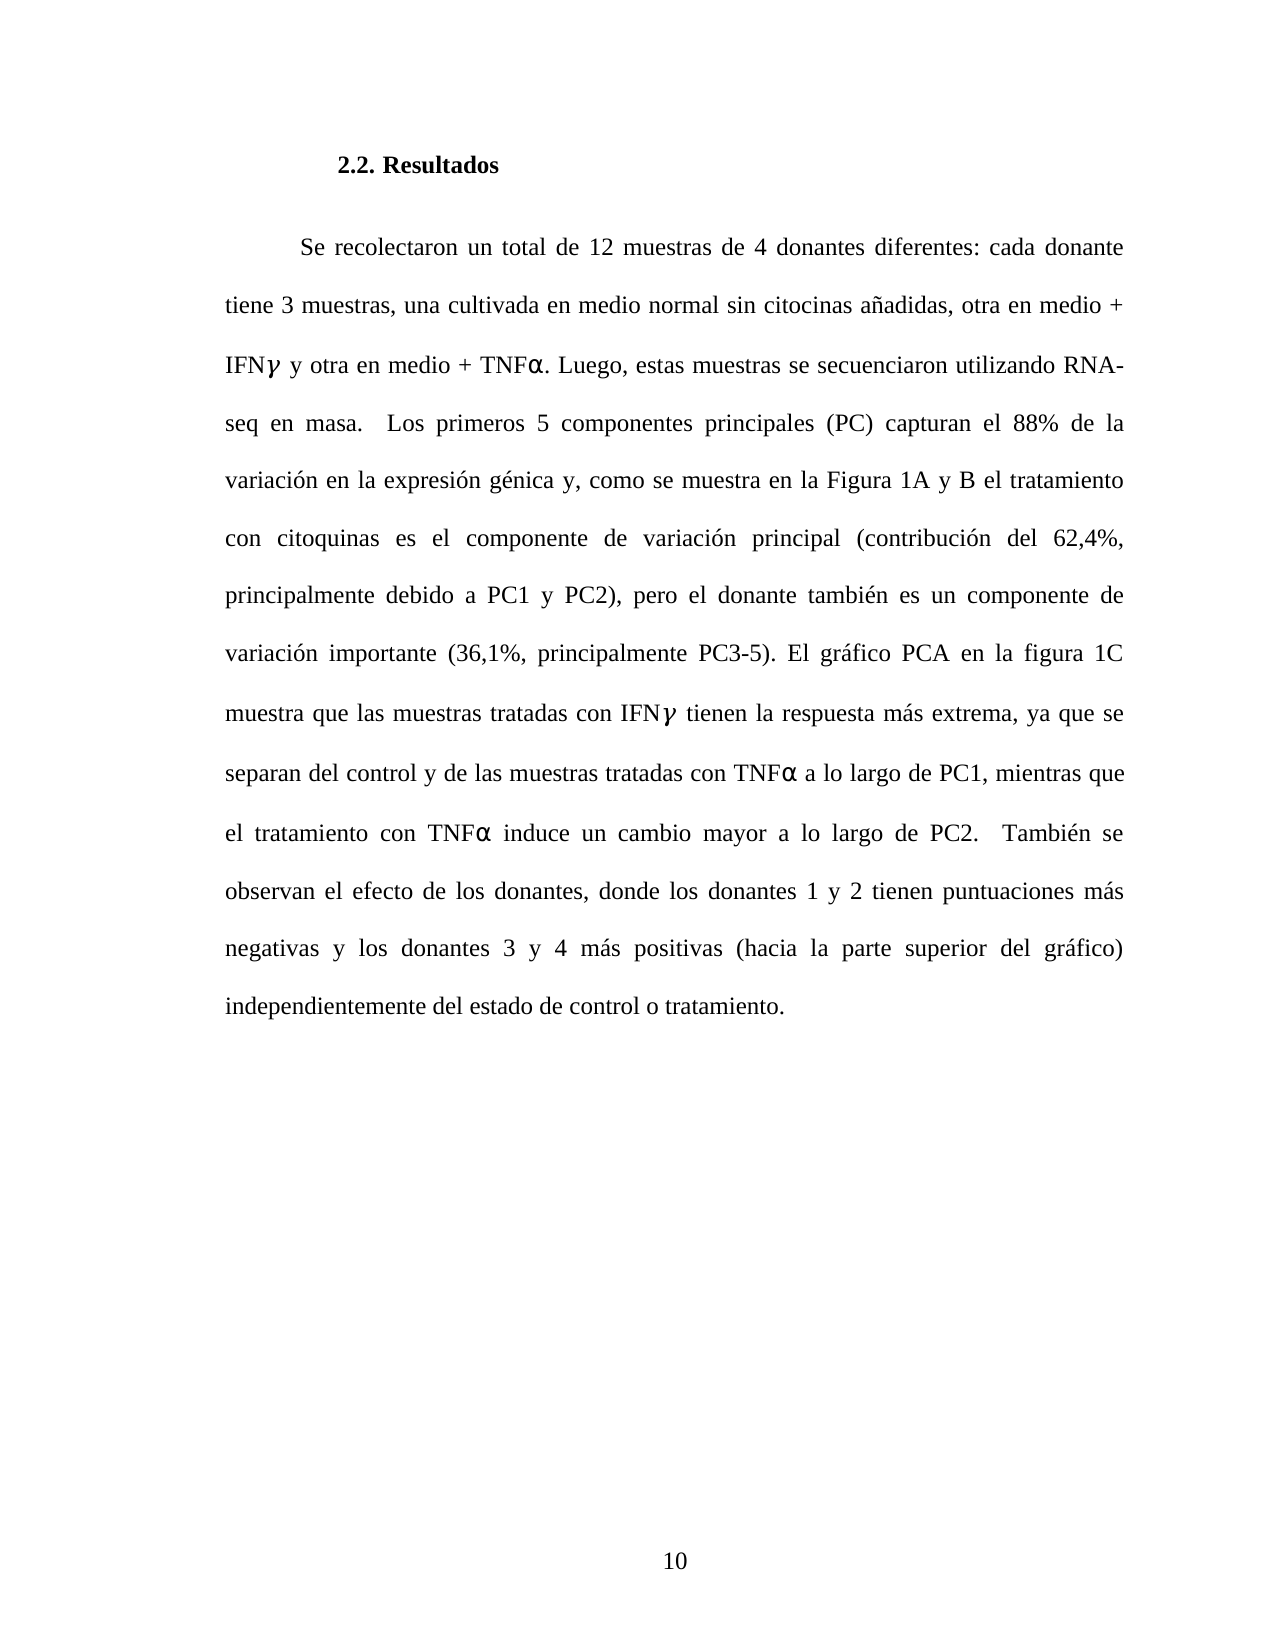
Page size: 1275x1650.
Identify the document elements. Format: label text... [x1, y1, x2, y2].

text Se recolectaron un total de 12 muestras de 4 donantes diferentes: cada donante tiene 3 muestras, una cultivada en medio normal sin citocinas añadidas, otra en medio + IFN𝛾 y otra en medio + TNF⍺. Luego, estas muestras se secuenciaron utilizando RNA-seq en masa. Los primeros 5 componentes principales (PC) capturan el 88% de la variación en la expresión génica y, como se muestra en la Figura 1A y B el tratamiento con citoquinas es el componente de variación principal (contribución del 62,4%, principalmente debido a PC1 y PC2), pero el donante también es un componente de variación importante (36,1%, principalmente PC3-5). El gráfico PCA en la figura 1C muestra que las muestras tratadas con IFN𝛾 tienen la respuesta más extrema, ya que se separan del control y de las muestras tratadas con TNF⍺ a lo largo de PC1, mientras que el tratamiento con TNF⍺ induce un cambio mayor a lo largo de PC2. También se observan el efecto de los donantes, donde los donantes 1 y 2 tienen puntuaciones más negativas y los donantes 3 y 4 más positivas (hacia la parte superior del gráfico) independientemente del estado de control o tratamiento. [225, 232, 1125, 1019]
subtitle Resultados [337, 150, 1125, 179]
